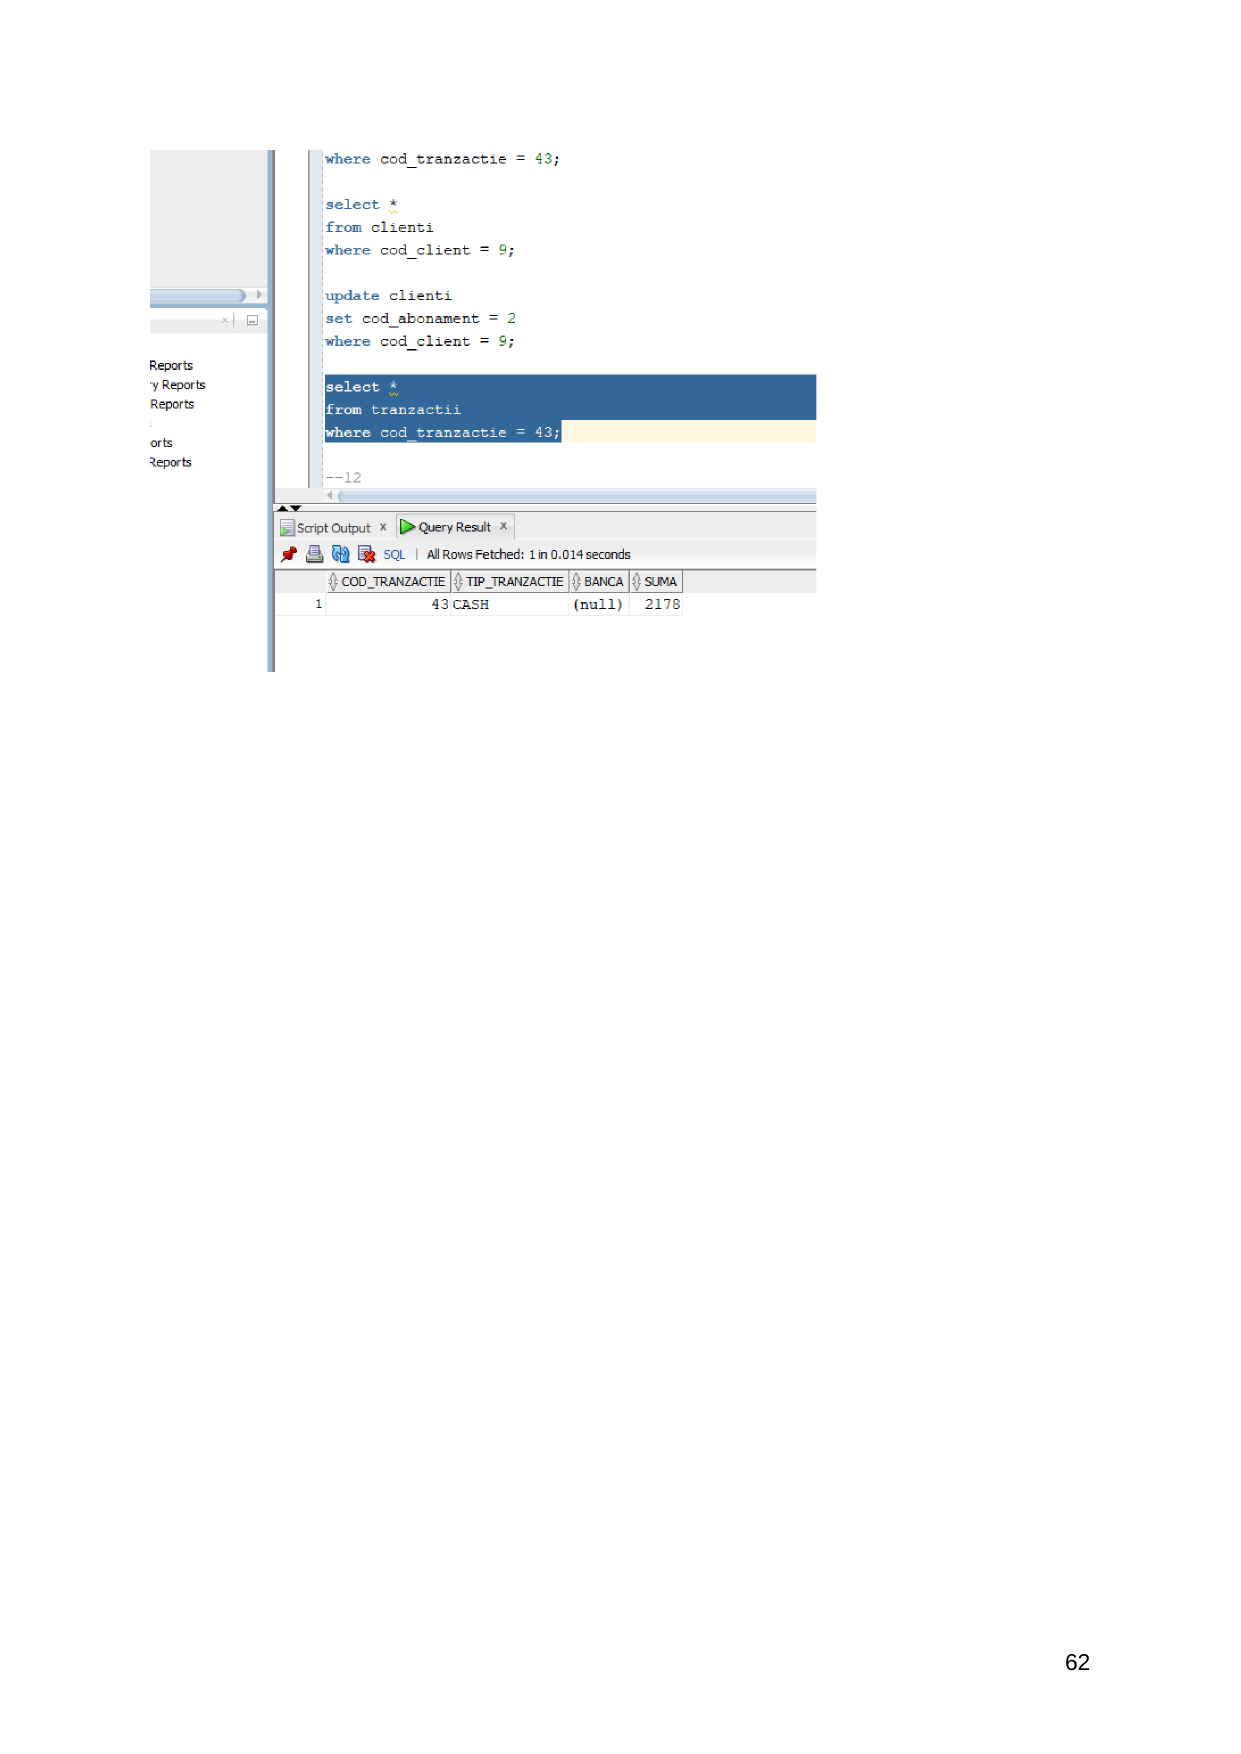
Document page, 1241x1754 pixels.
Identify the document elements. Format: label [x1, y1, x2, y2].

picture [150, 150, 817, 672]
